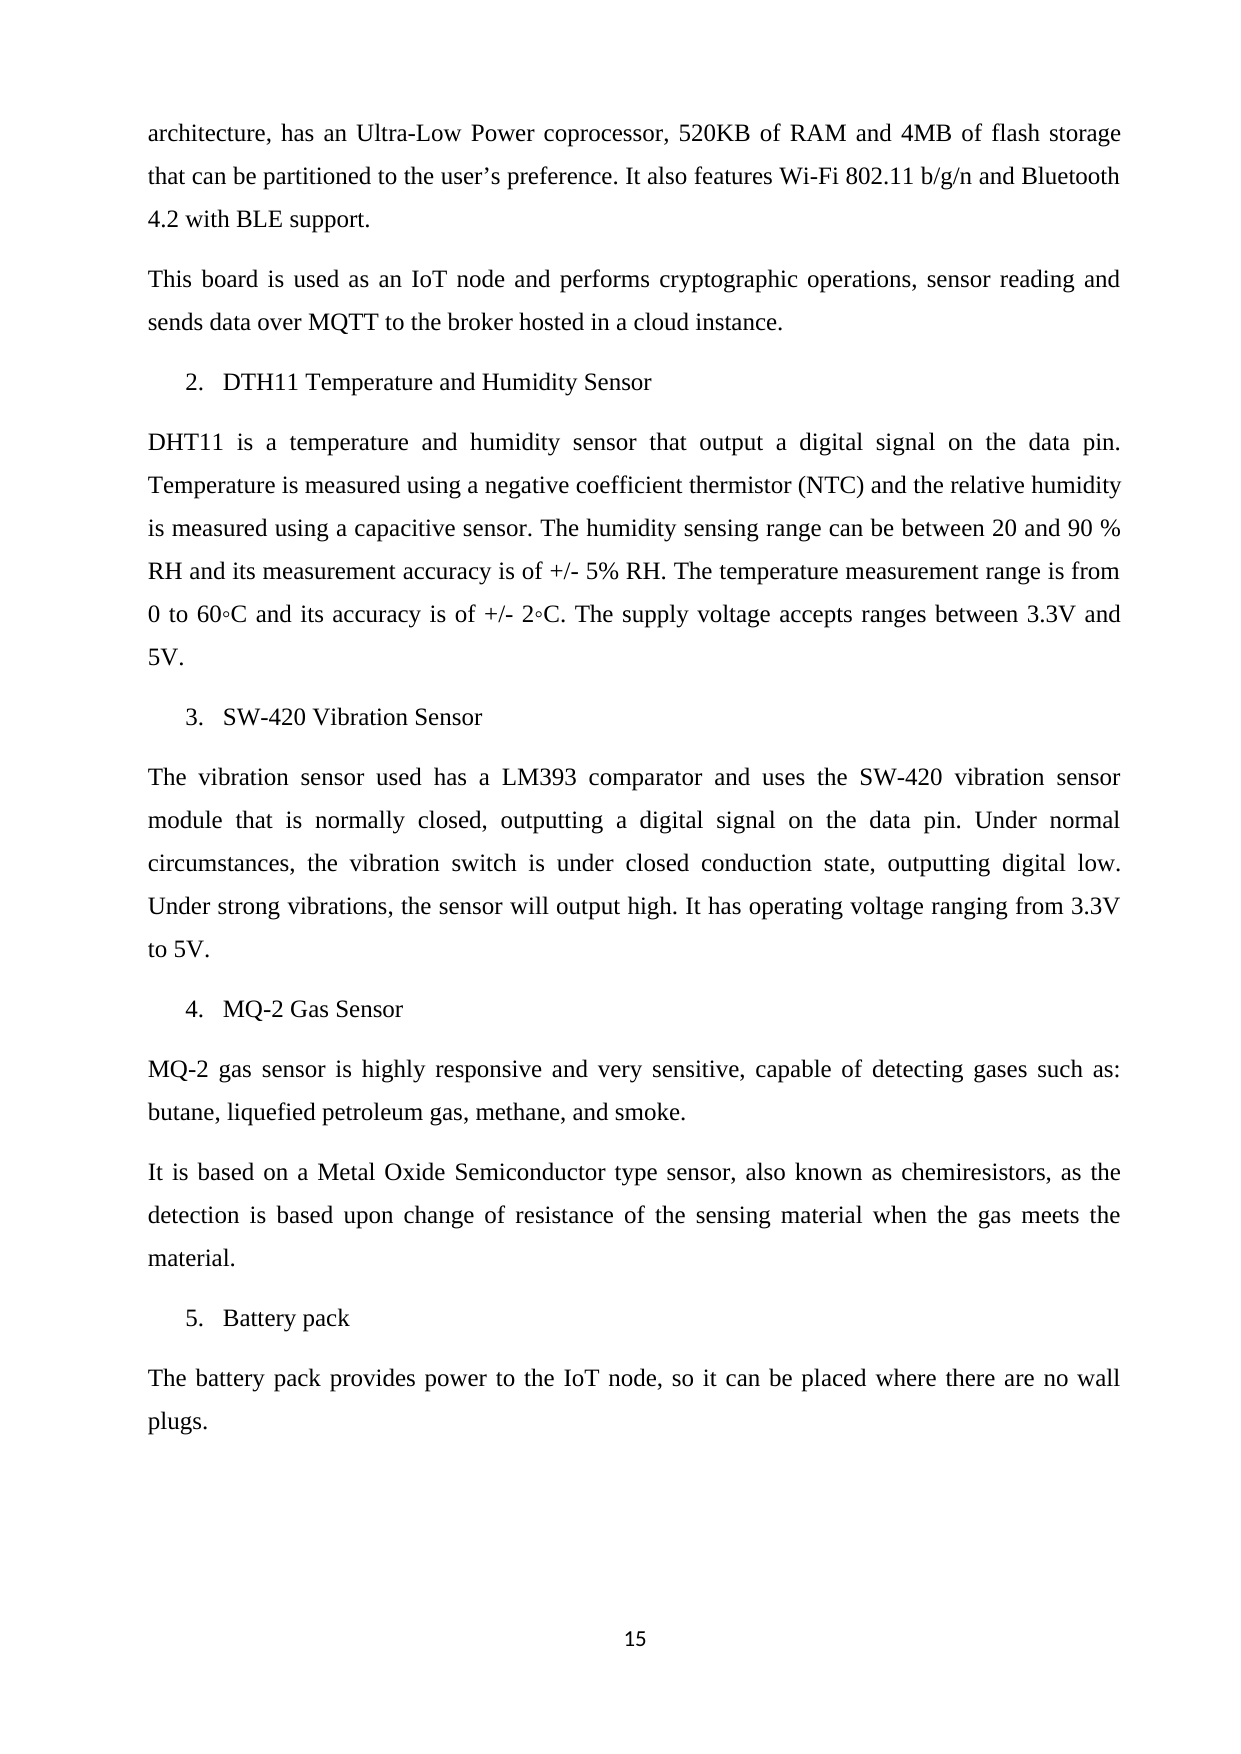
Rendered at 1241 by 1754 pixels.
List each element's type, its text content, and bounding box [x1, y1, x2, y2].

text The battery pack provides power to the IoT node, so it can be placed where there are no wall plugs. [148, 1363, 1122, 1435]
text It is based on a Metal Oxide Semiconductor type sensor, also known as chemiresistors, as the detection is based upon change of resistance of the sensing material when the gas meets the material. [148, 1157, 1122, 1272]
text The vibration sensor used has a LM393 comparator and uses the SW-420 vibration sensor module that is normally closed, outputting a digital signal on the data pin. Under normal circumstances, the vibration switch is under closed conduction state, outputting digital low. Under strong vibrations, the sensor will output high. It has operating voltage ranging from 3.3V to 5V. [148, 762, 1122, 963]
list DTH11 Temperature and Humidity Sensor [185, 367, 1122, 396]
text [148, 118, 1122, 233]
text DHT11 is a temperature and humidity sensor that output a digital signal on the data pin. Temperature is measured using a negative coefficient thermistor (NTC) and the relative humidity is measured using a capacitive sensor. The humidity sensing range can be between 20 and 90 % RH and its measurement accuracy is of +/- 5% RH. The temperature measurement range is from 0 to 60◦C and its accuracy is of +/- 2◦C. The supply voltage accepts ranges between 3.3V and 5V. [148, 427, 1122, 671]
text MQ-2 gas sensor is highly responsive and very sensitive, capable of detecting gases such as: butane, liquefied petroleum gas, methane, and smoke. [148, 1054, 1122, 1126]
list SW-420 Vibration Sensor [185, 702, 1122, 731]
list Battery pack [185, 1303, 1122, 1332]
list MQ-2 Gas Sensor [185, 994, 1122, 1023]
text This board is used as an IoT node and performs cryptographic operations, sensor reading and sends data over MQTT to the broker hosted in a cloud instance. [148, 264, 1122, 336]
